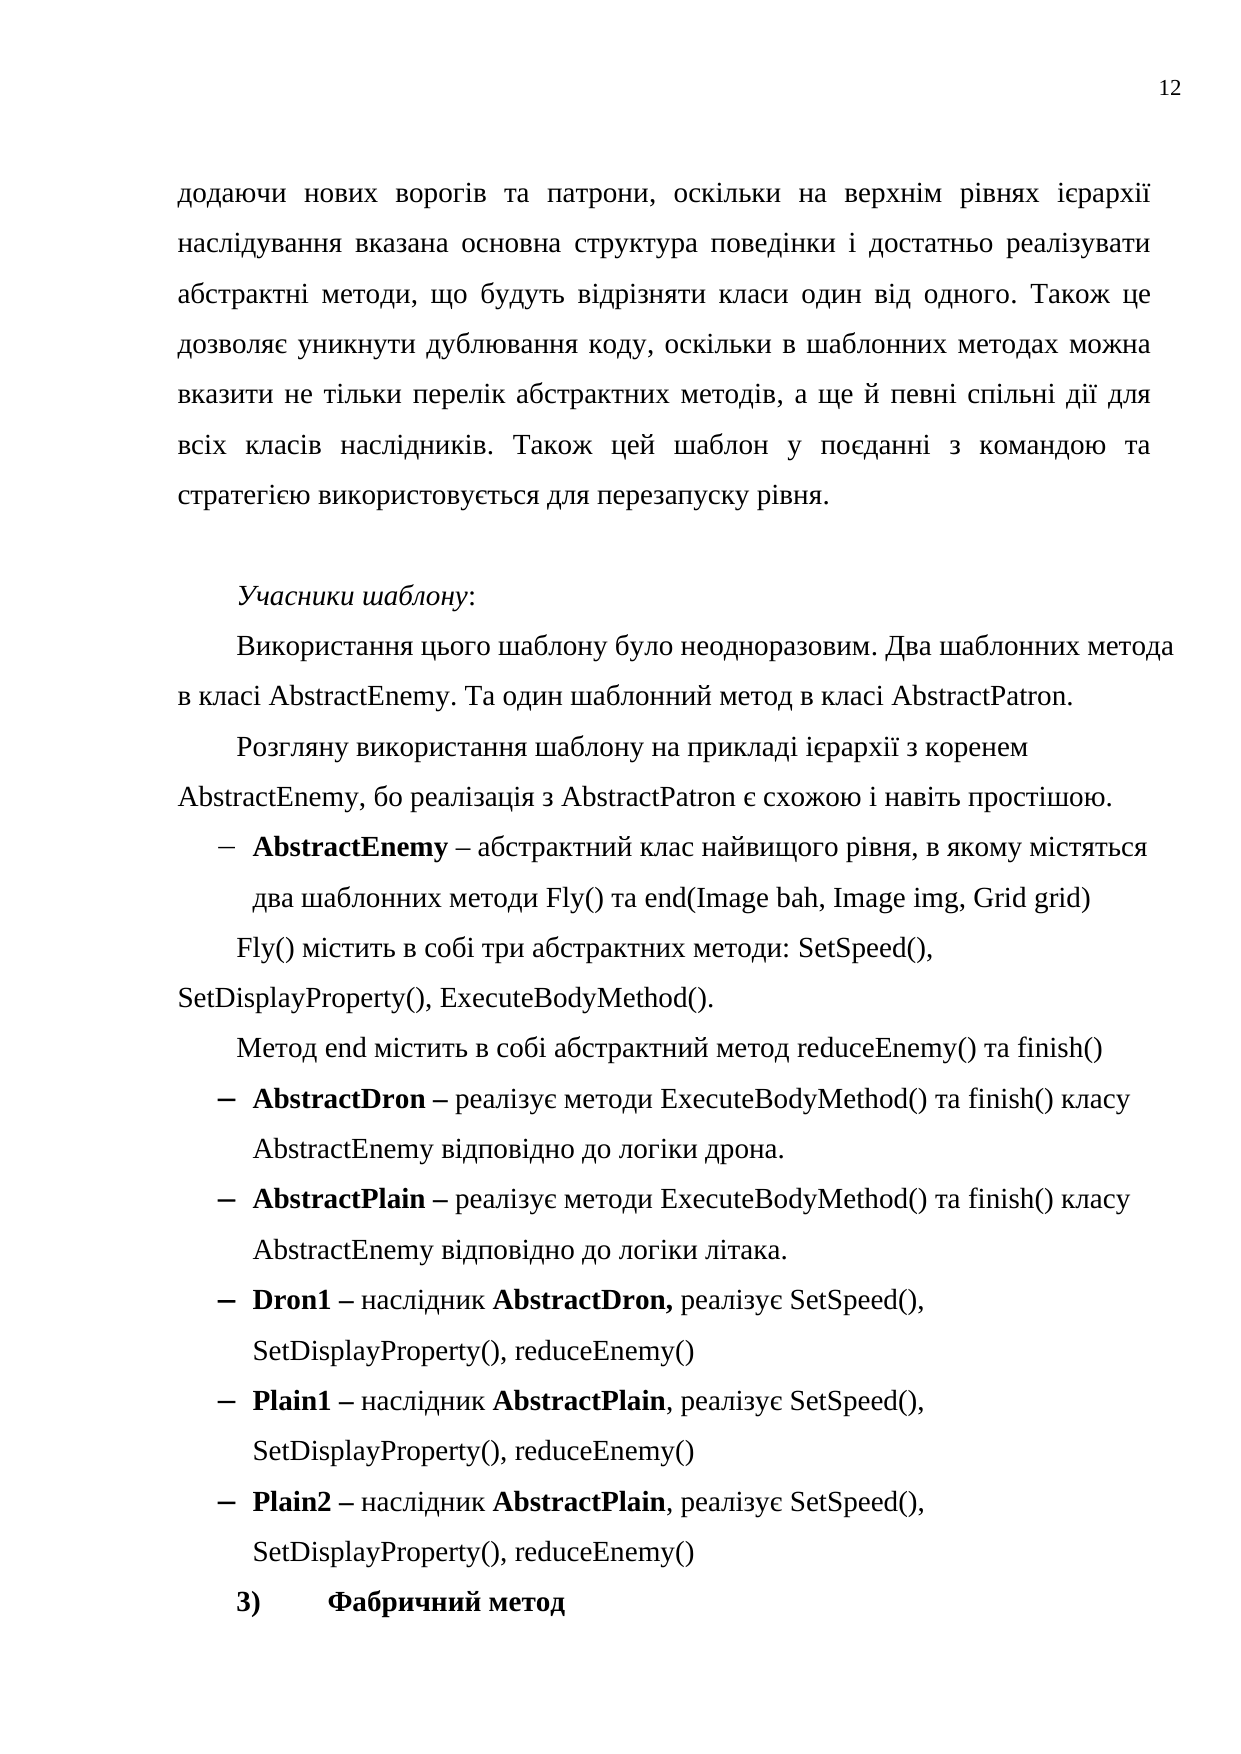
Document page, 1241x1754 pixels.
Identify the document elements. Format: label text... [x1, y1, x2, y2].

text Розгляну використання шаблону на прикладі ієрархії з коренем AbstractEnemy, бо реалізація з AbstractPatron є cхожою і навіть простішою. [177, 729, 1181, 812]
text Fly() містить в собі три абстрактних методи: SetSpeed(), SetDisplayProperty(), ExecuteBodyMethod(). [177, 930, 1181, 1014]
list AbstractPlain – реалізує методи ExecuteBodyMethod() та finish() класу AbstractEnemy відповідно до логіки літака. [215, 1182, 1181, 1266]
list Фабричний метод [177, 1584, 1181, 1618]
list Dron1 – наслідник AbstractDron, реалізує SetSpeed(), SetDisplayProperty(), reduceEnemy() [215, 1282, 1181, 1366]
text Учасники шаблону: [177, 578, 1181, 611]
list Plain2 – наслідник AbstractPlain, реалізує SetSpeed(), SetDisplayProperty(), reduceEnemy() [215, 1484, 1181, 1568]
text Використання цього шаблону було неодноразовим. Два шаблонних метода в класі AbstractEnemy. Та один шаблонний метод в класі AbstractPatron. [177, 628, 1181, 712]
list AbstractEnemy – абстрактний клас найвищого рівня, в якому містяться два шаблонних методи Fly() та end(Image bah, Image img, Grid grid) [215, 829, 1181, 913]
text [177, 175, 1151, 511]
list Plain1 – наслідник AbstractPlain, реалізує SetSpeed(), SetDisplayProperty(), reduceEnemy() [215, 1383, 1181, 1467]
list AbstractDron – реалізує методи ExecuteBodyMethod() та finish() класу AbstractEnemy відповідно до логіки дрона. [215, 1081, 1181, 1165]
text Метод end містить в собі абстрактний метод reduceEnemy() та finish() [177, 1031, 1181, 1064]
